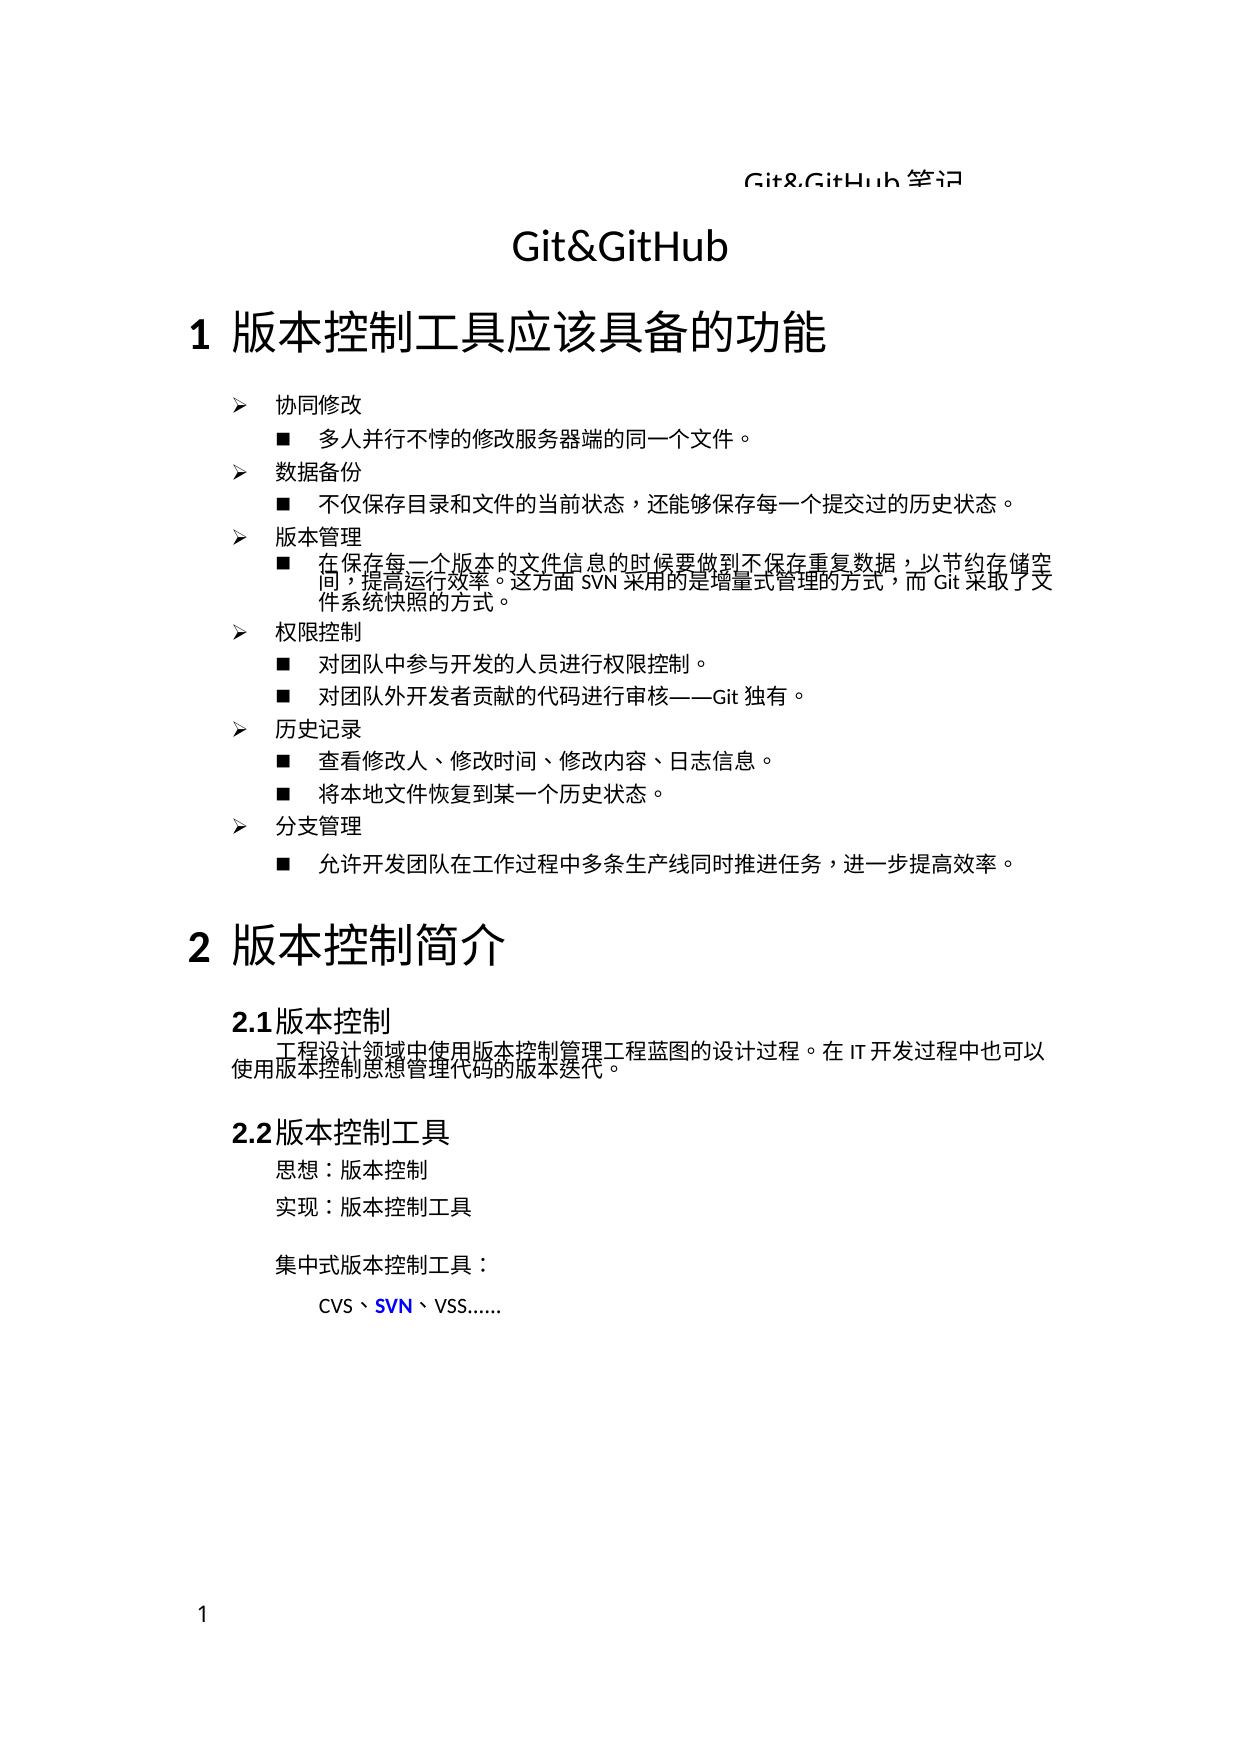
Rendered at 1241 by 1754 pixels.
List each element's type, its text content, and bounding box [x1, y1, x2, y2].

list 分支管理 [231, 809, 1238, 841]
subtitle 版本控制工具 [232, 1101, 1238, 1154]
list 数据备份 [231, 454, 1238, 487]
list 版本管理 [231, 519, 1238, 552]
list 在保存每一个版本的文件信息的时候要做到不保存重复数据，以节约存储空 间，提高运行效率。这方面 SVN 采用的是增量式管理的方式，而 Git 采取了文件系统快照的方式。 [275, 554, 1053, 616]
text Git&GitHub [511, 217, 1238, 273]
list 不仅保存目录和文件的当前状态，还能够保存每一个提交过的历史状态。 [275, 487, 1238, 519]
list 对团队外开发者贡献的代码进行审核——Git 独有。 [275, 679, 1238, 711]
list 多人并行不悖的修改服务器端的同一个文件。 [275, 422, 1238, 454]
list 权限控制 [231, 616, 1238, 646]
subtitle 版本控制 [232, 990, 1238, 1042]
list 允许开发团队在工作过程中多条生产线同时推进任务，进一步提高效率。 [275, 841, 1238, 881]
text 工程设计领域中使用版本控制管理工程蓝图的设计过程。在 IT 开发过程中也可以使用版本控制思想管理代码的版本迭代。 [231, 1043, 1053, 1084]
text 思想：版本控制 [275, 1154, 1238, 1184]
list 协同修改 [231, 382, 1238, 422]
list 将本地文件恢复到某一个历史状态。 [275, 776, 1238, 809]
text CVS、SVN、VSS…… [319, 1282, 1238, 1321]
list 查看修改人、修改时间、修改内容、日志信息。 [275, 744, 1238, 776]
text 集中式版本控制工具： [275, 1242, 1238, 1282]
list 版本控制工具应该具备的功能 [187, 301, 1238, 363]
list 对团队中参与开发的人员进行权限控制。 [275, 646, 1238, 679]
list 历史记录 [231, 711, 1238, 744]
text 实现：版本控制工具 [275, 1184, 1238, 1224]
list 版本控制简介 [187, 913, 1238, 976]
